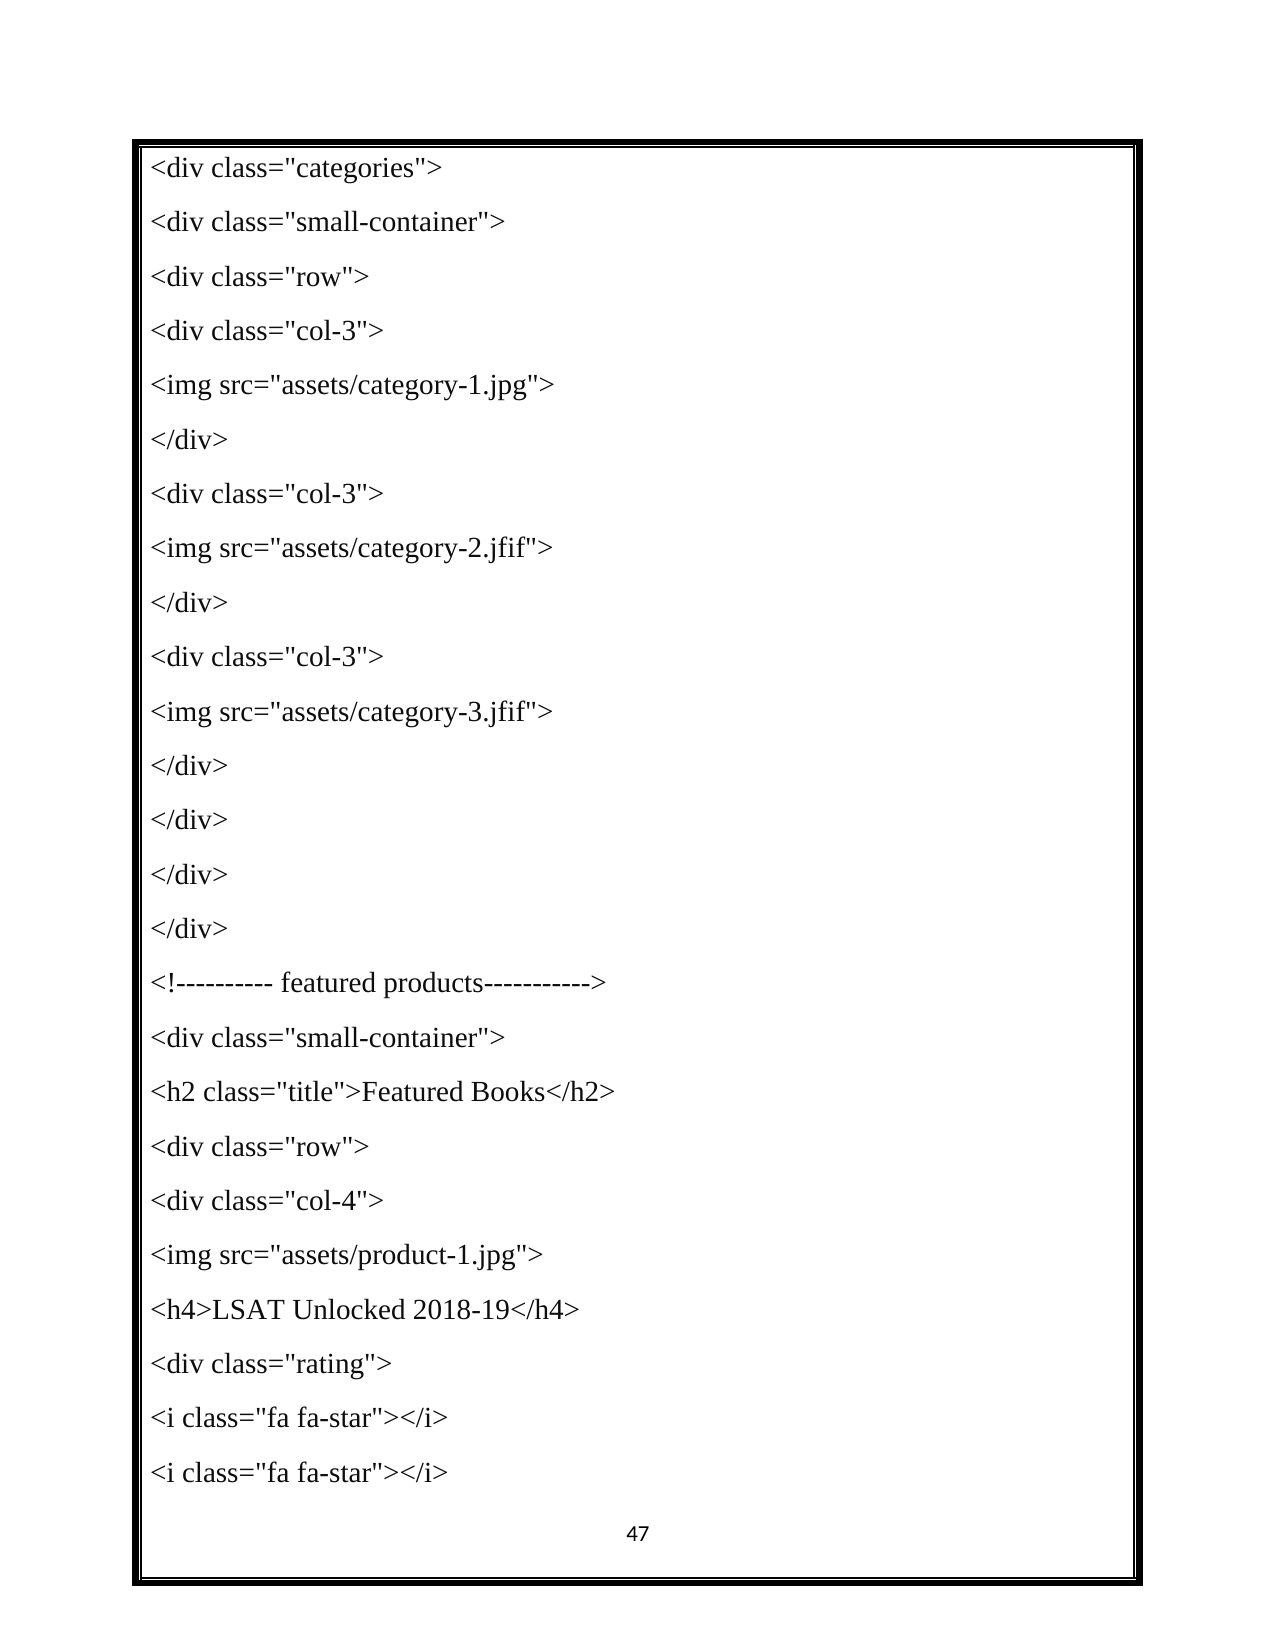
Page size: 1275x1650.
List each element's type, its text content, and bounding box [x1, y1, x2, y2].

text <div class="row"> [150, 1129, 1125, 1162]
text <div class="small-container"> [150, 1020, 1125, 1053]
text <div class="small-container"> [150, 204, 1125, 238]
text <h4>LSAT Unlocked 2018-19</h4> [150, 1292, 1125, 1325]
text <img src="assets/product-1.jpg"> [150, 1237, 1125, 1271]
text <img src="assets/category-3.jfif"> [150, 694, 1125, 727]
text </div> [150, 911, 1125, 945]
text <div class="row"> [150, 259, 1125, 292]
text </div> [150, 422, 1125, 455]
text </div> [150, 748, 1125, 782]
text <i class="fa fa-star"></i> [150, 1401, 1125, 1434]
text </div> [150, 802, 1125, 836]
text <div class="col-3"> [150, 313, 1125, 347]
text <div class="col-4"> [150, 1183, 1125, 1217]
text </div> [150, 857, 1125, 890]
text <img src="assets/category-1.jpg"> [150, 367, 1125, 401]
text <h2 class="title">Featured Books</h2> [150, 1074, 1125, 1108]
text <div class="col-3"> [150, 639, 1125, 673]
text <div class="rating"> [150, 1346, 1125, 1380]
text </div> [150, 585, 1125, 618]
text <!---------- featured products-----------> [150, 966, 1125, 999]
text <div class="categories"> [150, 150, 1125, 183]
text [150, 1455, 1125, 1488]
text <div class="col-3"> [150, 476, 1125, 510]
text <img src="assets/category-2.jfif"> [150, 531, 1125, 564]
